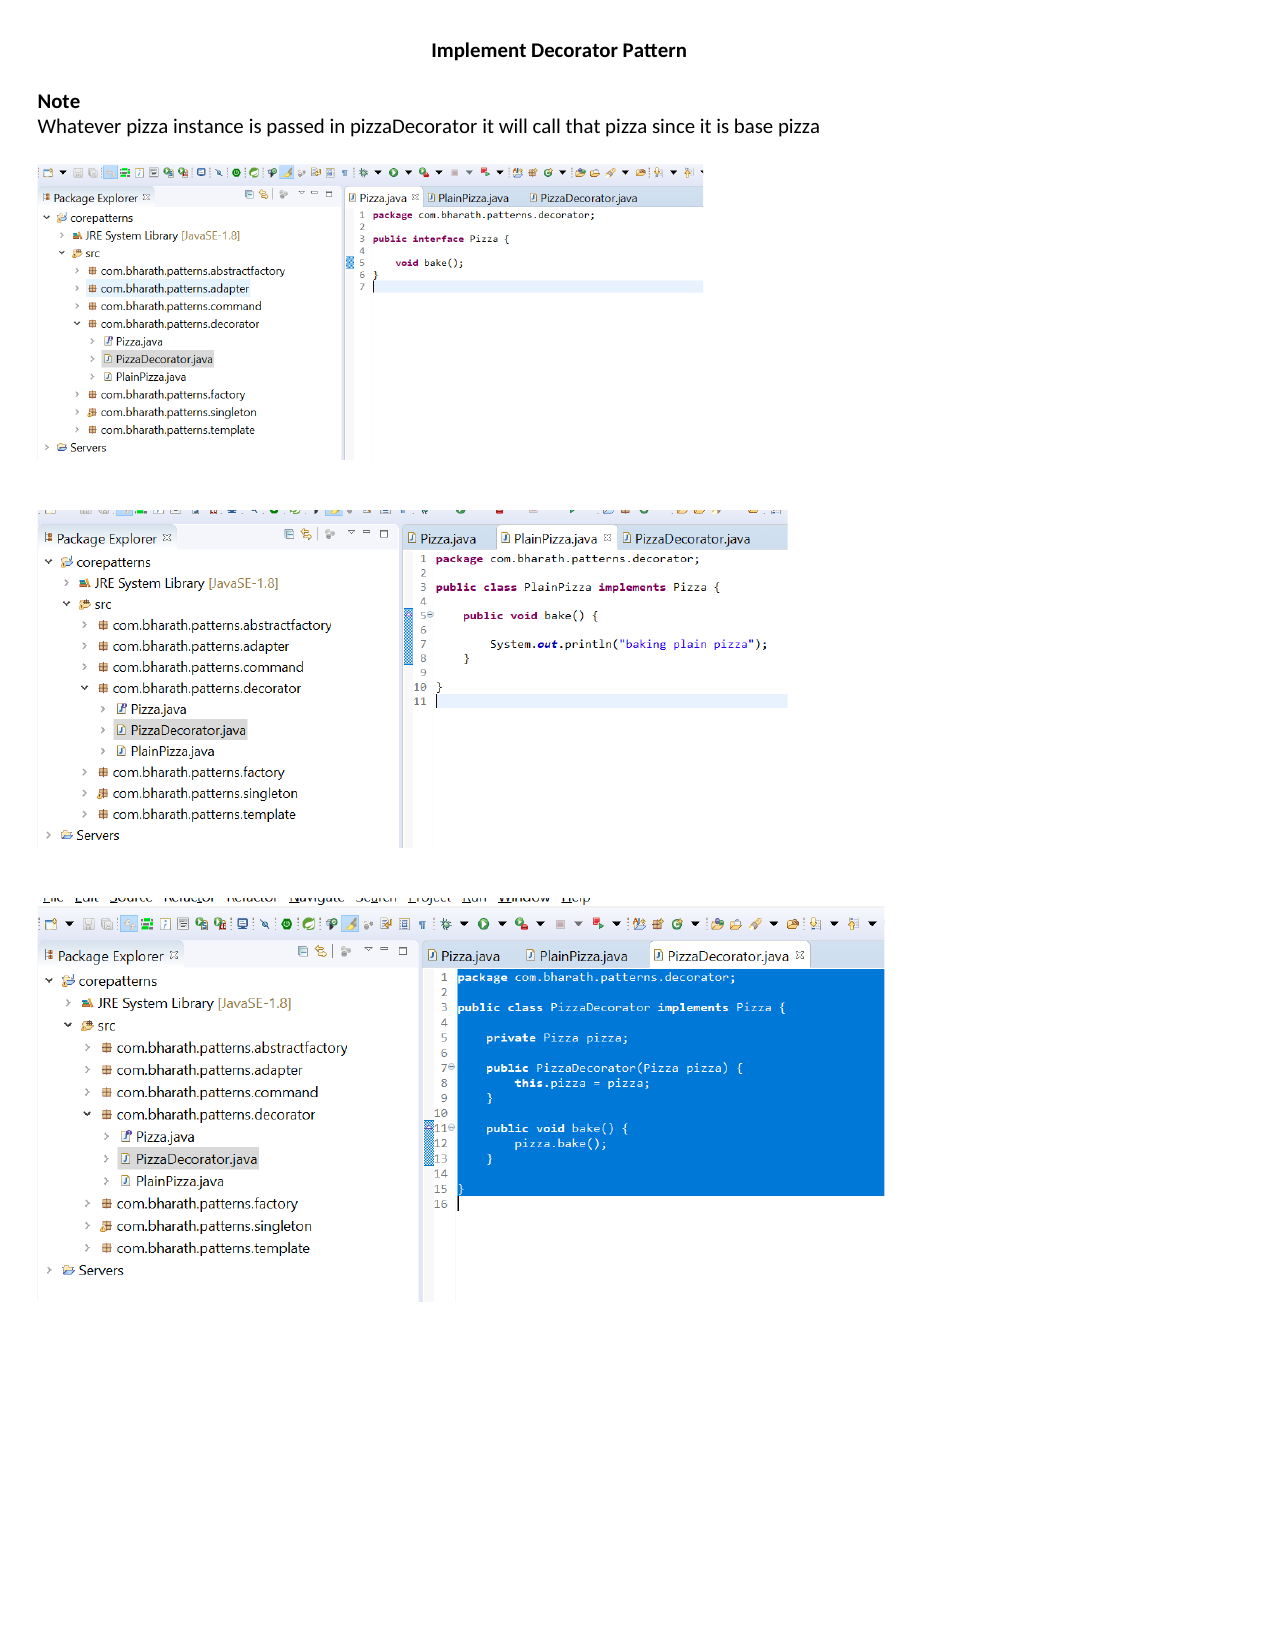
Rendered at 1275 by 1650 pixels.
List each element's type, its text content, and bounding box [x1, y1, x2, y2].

picture [37, 510, 788, 848]
picture [37, 898, 885, 1302]
text Whatever pizza instance is passed in pizzaDecorator it will call that pizza since it is base pizza [37, 114, 1228, 139]
picture [37, 164, 704, 460]
text Implement Decorator Pattern [431, 37, 1228, 63]
text Note [37, 88, 1228, 114]
